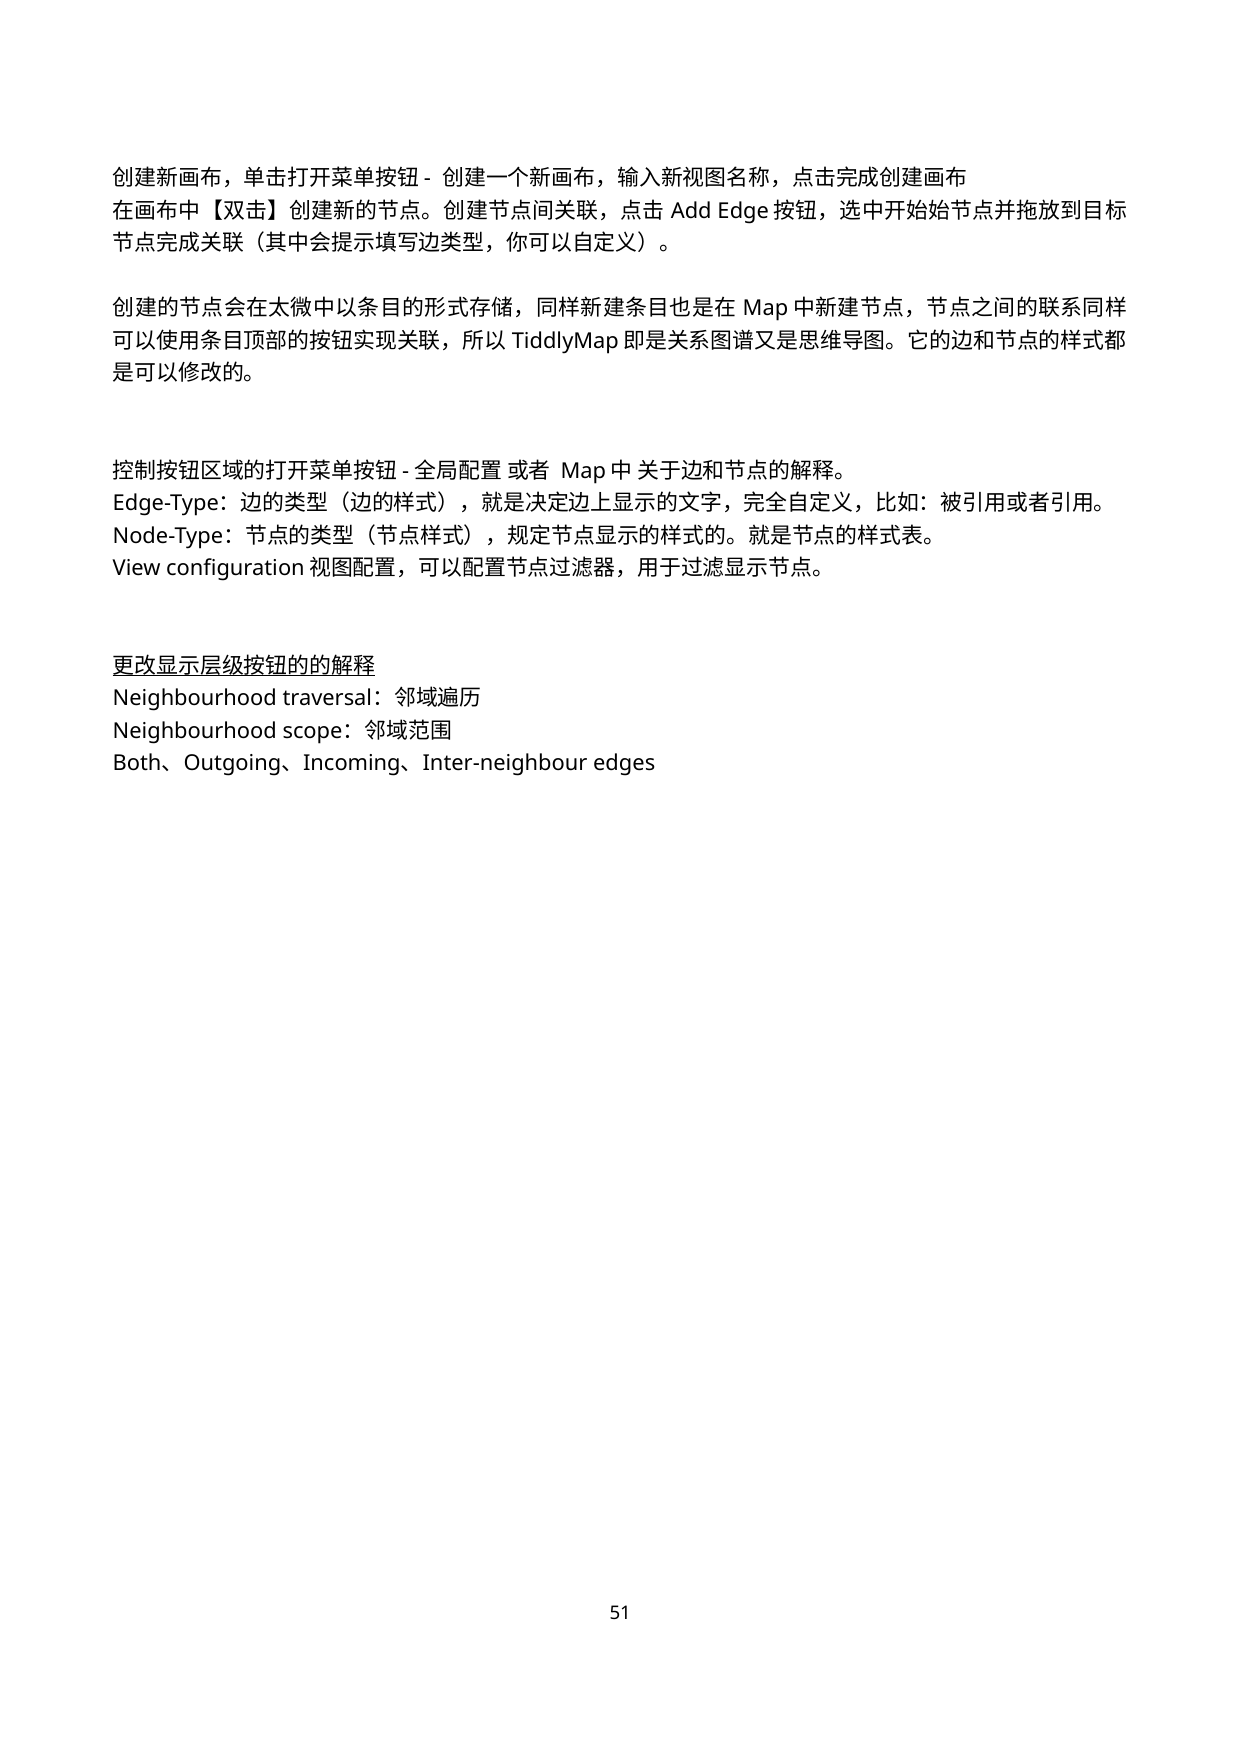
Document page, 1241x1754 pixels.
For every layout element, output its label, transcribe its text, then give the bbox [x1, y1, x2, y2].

text Neighbourhood scope：邻域范围 [112, 712, 1128, 745]
text 更改显示层级按钮的的解释 [112, 647, 1128, 680]
text Both、Outgoing、Incoming、Inter-neighbour edges [112, 745, 1128, 777]
text 创建新画布，单击打开菜单按钮 - 创建一个新画布，输入新视图名称，点击完成创建画布 [112, 160, 1128, 192]
text 在画布中【双击】创建新的节点。创建节点间关联，点击Add Edge按钮，选中开始始节点并拖放到目标节点完成关联（其中会提示填写边类型，你可以自定义）。 [112, 192, 1128, 257]
text 创建的节点会在太微中以条目的形式存储，同样新建条目也是在Map中新建节点，节点之间的联系同样可以使用条目顶部的按钮实现关联，所以TiddlyMap即是关系图谱又是思维导图。它的边和节点的样式都是可以修改的。 [112, 290, 1128, 387]
text View configuration视图配置，可以配置节点过滤器，用于过滤显示节点。 [112, 550, 1128, 582]
text Node-Type：节点的类型（节点样式），规定节点显示的样式的。就是节点的样式表。 [112, 517, 1128, 550]
text Neighbourhood traversal：邻域遍历 [112, 680, 1128, 712]
text 控制按钮区域的打开菜单按钮 - 全局配置 或者 Map中 关于边和节点的解释。 [112, 452, 1128, 485]
text Edge-Type：边的类型（边的样式），就是决定边上显示的文字，完全自定义，比如：被引用或者引用。 [112, 485, 1128, 517]
